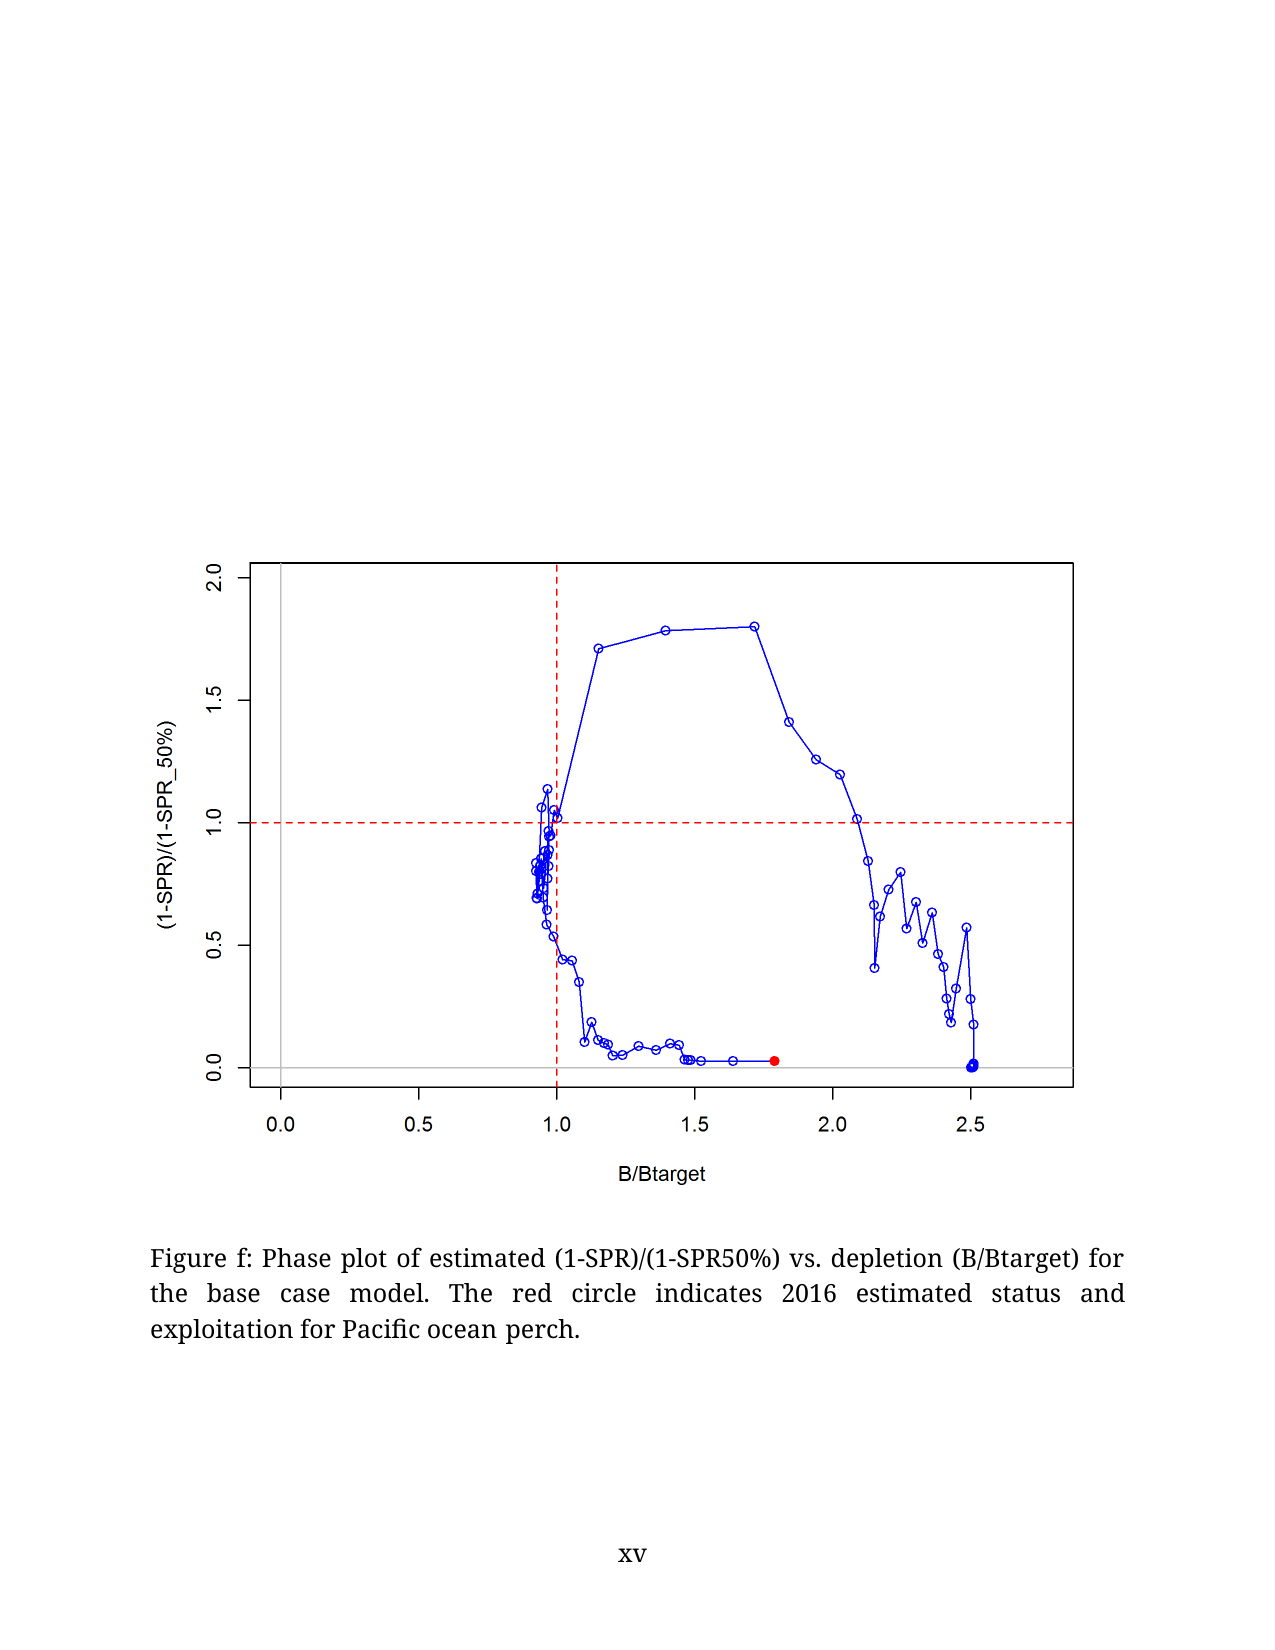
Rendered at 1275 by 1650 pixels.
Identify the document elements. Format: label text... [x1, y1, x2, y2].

picture [157, 562, 1074, 1185]
text Figure f: Phase plot of estimated (1-SPR)/(1-SPR50%) vs. depletion (B/Btarget) for the base case model. The red circle indicates 2016 estimated status and exploitation for Pacific ocean perch. [150, 1240, 1125, 1346]
